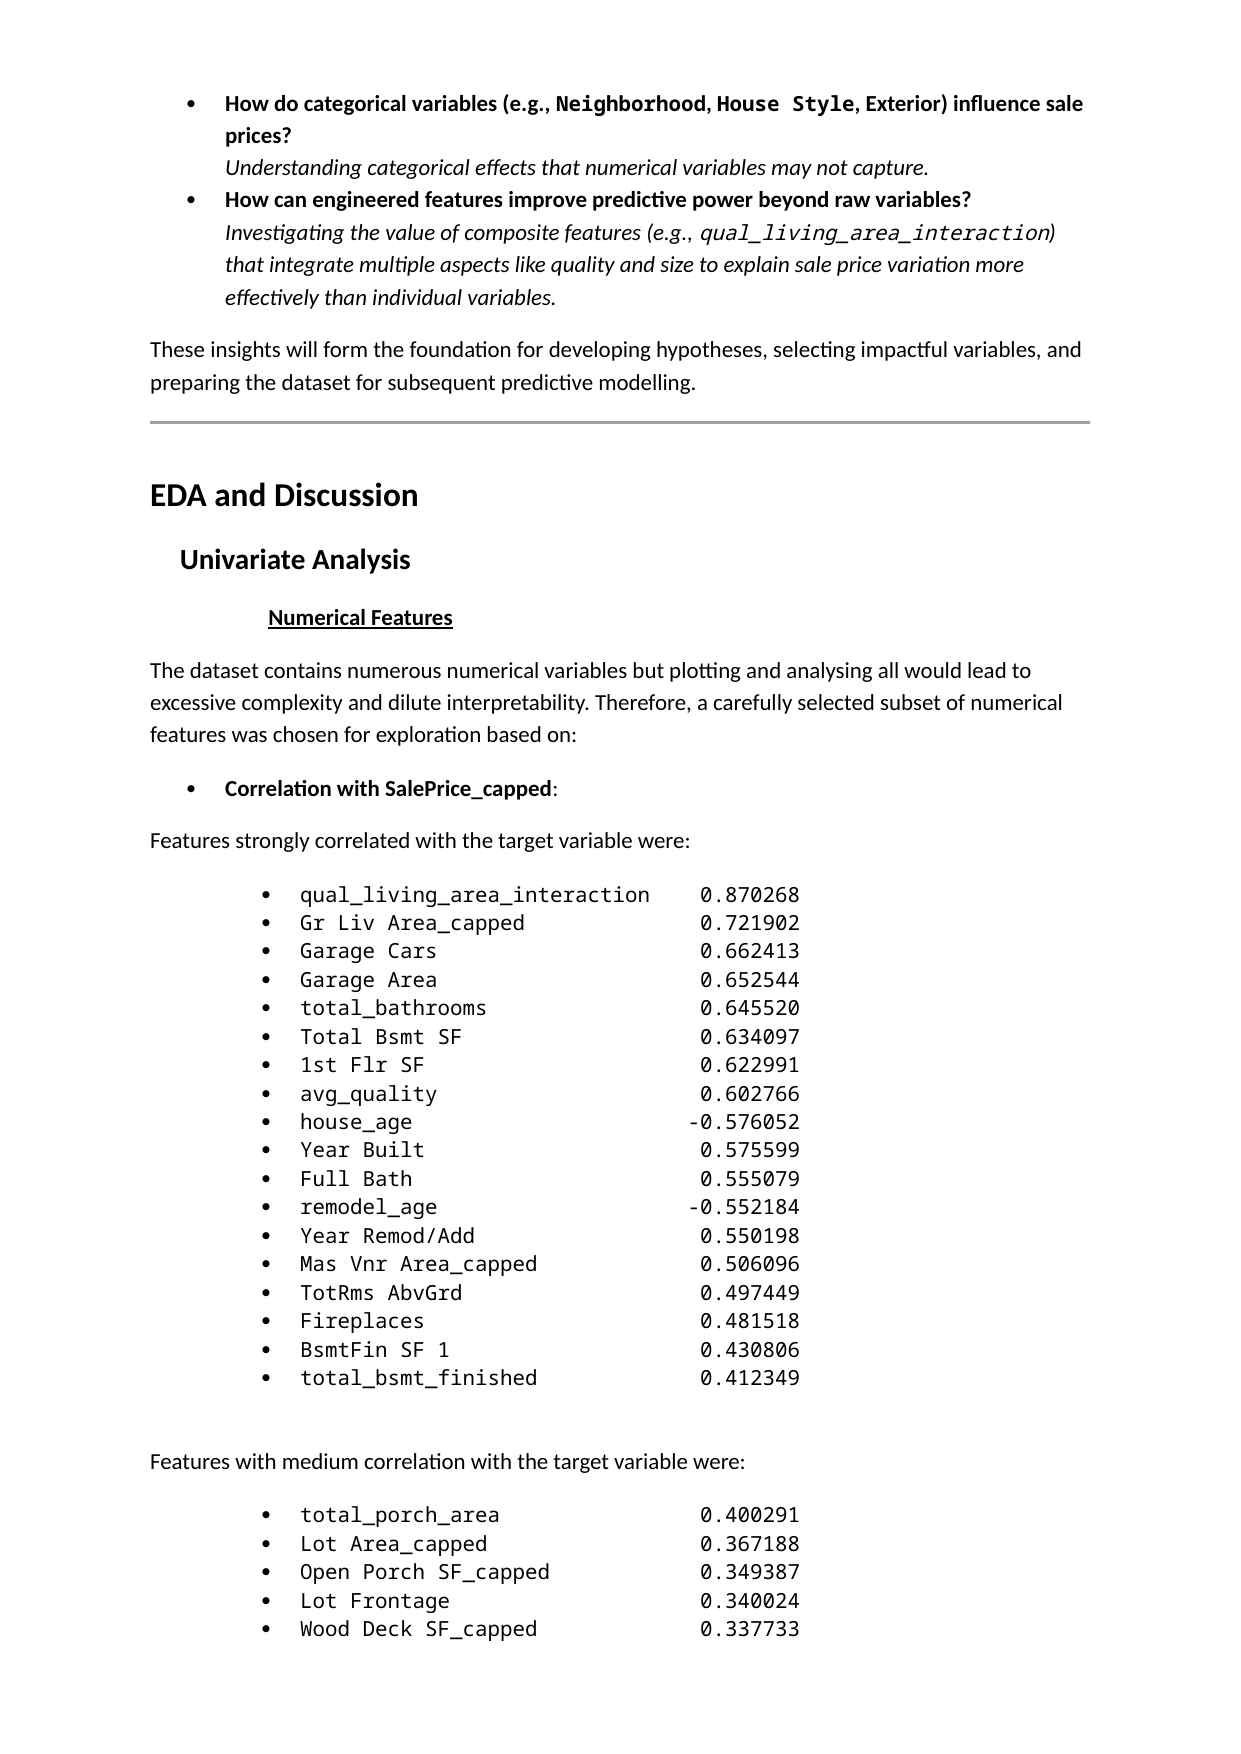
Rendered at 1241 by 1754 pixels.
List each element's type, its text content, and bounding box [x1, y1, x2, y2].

text Features with medium correlation with the target variable were: [150, 1447, 1090, 1475]
list total_porch_area 0.400291 [262, 1500, 1090, 1529]
list Garage Area 0.652544 [262, 965, 1090, 993]
list How do categorical variables (e.g., Neighborhood, House Style, Exterior) influence sale prices? Understanding categorical effects that numerical variables may not capture. [187, 89, 1090, 181]
list Lot Area_capped 0.367188 [262, 1529, 1090, 1557]
list Garage Cars 0.662413 [262, 937, 1090, 965]
subtitle Univariate Analysis [179, 541, 1090, 577]
list Year Remod/Add 0.550198 [262, 1221, 1090, 1249]
subtitle Numerical Features [268, 603, 1090, 631]
list Mas Vnr Area_capped 0.506096 [262, 1249, 1090, 1278]
list 1st Flr SF 0.622991 [262, 1050, 1090, 1079]
list Wood Deck SF_capped 0.337733 [262, 1614, 1090, 1643]
text These insights will form the foundation for developing hypotheses, selecting impactful variables, and preparing the dataset for subsequent predictive modelling. [150, 336, 1090, 396]
list TotRms AbvGrd 0.497449 [262, 1278, 1090, 1306]
list Lot Frontage 0.340024 [262, 1586, 1090, 1614]
list qual_living_area_interaction 0.870268 [262, 880, 1090, 908]
list total_bsmt_finished 0.412349 [262, 1363, 1090, 1392]
list total_bathrooms 0.645520 [262, 993, 1090, 1022]
list avg_quality 0.602766 [262, 1079, 1090, 1107]
text The dataset contains numerous numerical variables but plotting and analysing all would lead to excessive complexity and dilute interpretability. Therefore, a carefully selected subset of numerical features was chosen for exploration based on: [150, 656, 1090, 749]
list remodel_age -0.552184 [262, 1192, 1090, 1221]
list How can engineered features improve predictive power beyond raw variables? Investigating the value of composite features (e.g., qual_living_area_interaction) that integrate multiple aspects like quality and size to explain sale price variation more effectively than individual variables. [187, 186, 1090, 311]
list Year Built 0.575599 [262, 1136, 1090, 1164]
list Total Bsmt SF 0.634097 [262, 1022, 1090, 1050]
list Gr Liv Area_capped 0.721902 [262, 908, 1090, 937]
list Full Bath 0.555079 [262, 1164, 1090, 1192]
list house_age -0.576052 [262, 1107, 1090, 1136]
list Fireplaces 0.481518 [262, 1306, 1090, 1335]
list Correlation with SalePrice_capped: [187, 774, 1090, 802]
text Features strongly correlated with the target variable were: [150, 827, 1090, 855]
subtitle EDA and Discussion [150, 474, 1090, 514]
list Open Porch SF_capped 0.349387 [262, 1557, 1090, 1586]
list BsmtFin SF 1 0.430806 [262, 1335, 1090, 1363]
